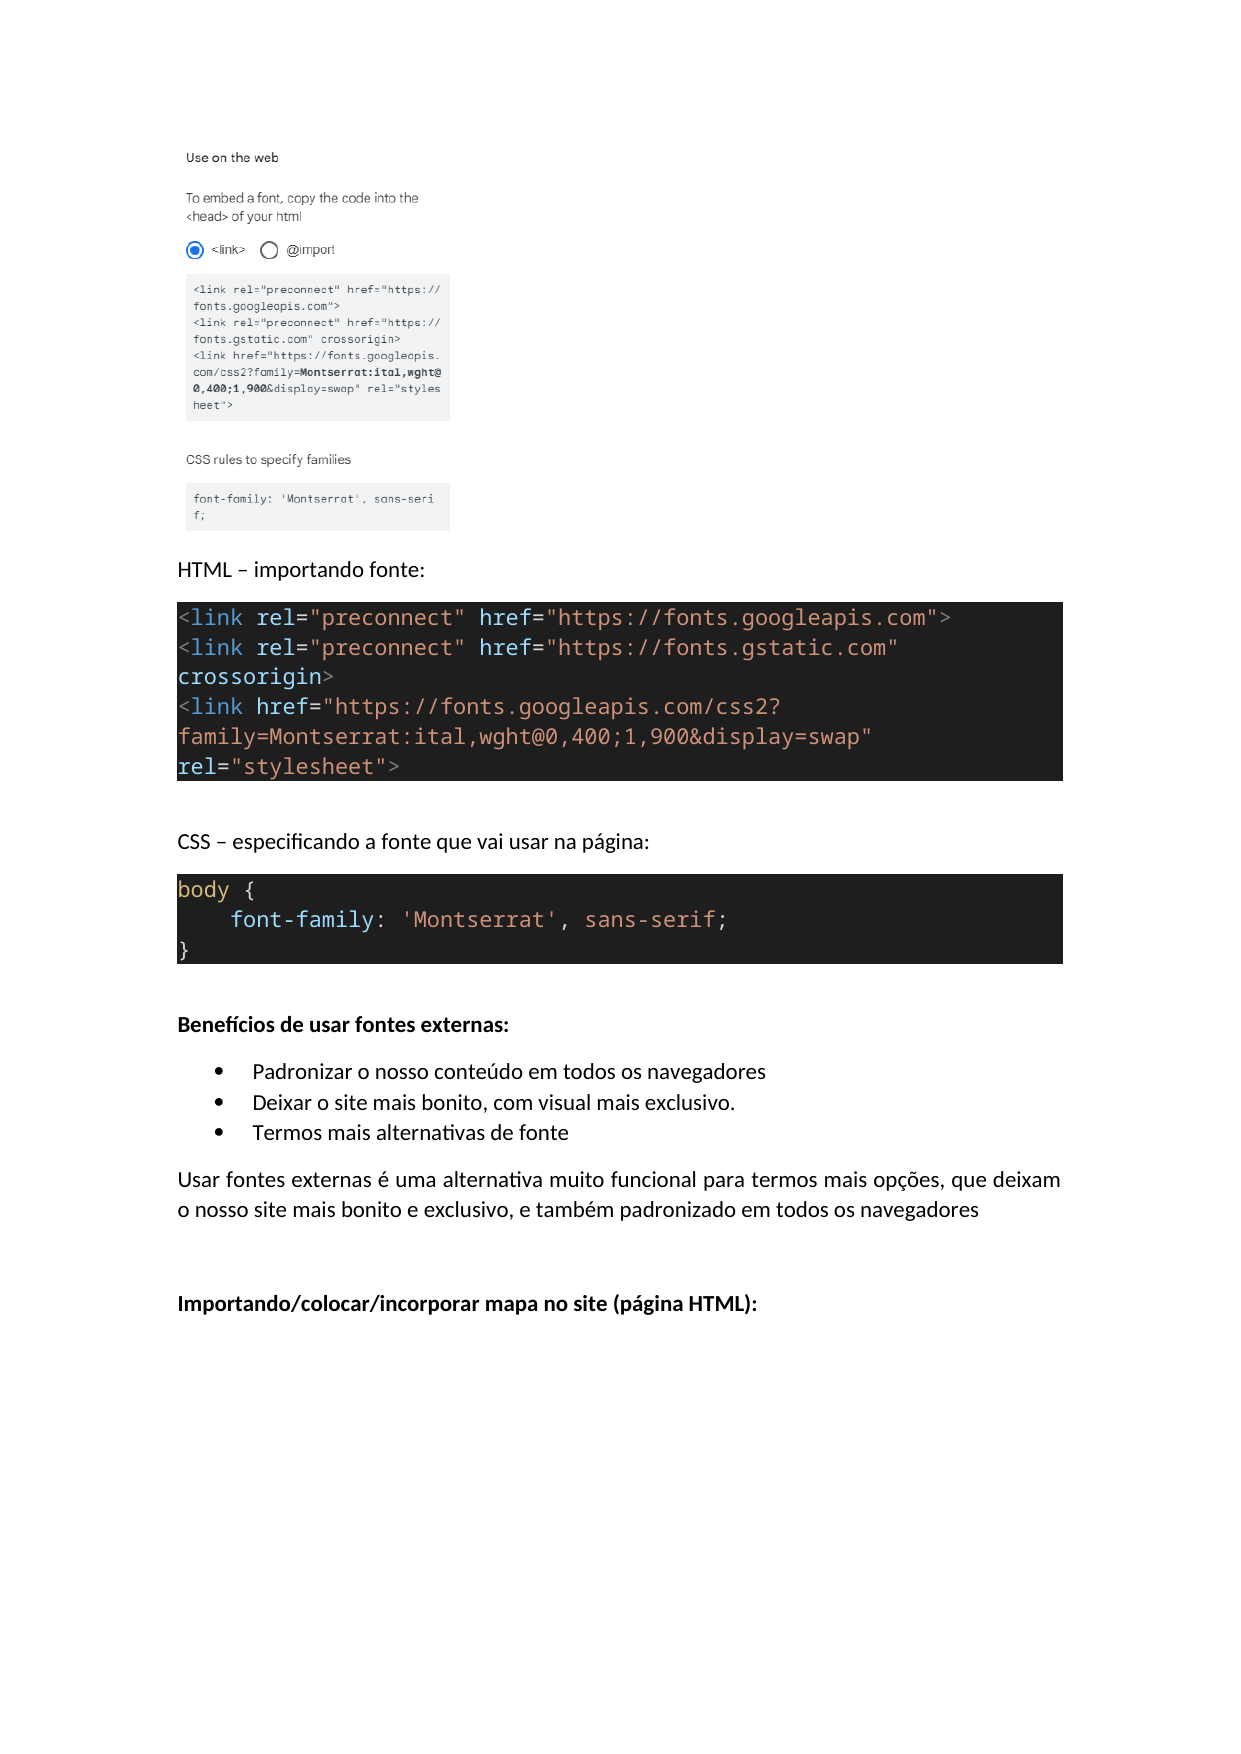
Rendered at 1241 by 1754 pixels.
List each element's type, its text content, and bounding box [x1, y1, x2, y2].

text <link rel="preconnect" href="https://fonts.gstatic.com" crossorigin> [177, 632, 1063, 691]
text Importando/colocar/incorporar mapa no site (página HTML): [177, 1289, 1063, 1317]
text CSS – especificando a fonte que vai usar na página: [177, 827, 1063, 855]
text Benefícios de usar fontes externas: [177, 1011, 1063, 1038]
text Usar fontes externas é uma alternativa muito funcional para termos mais opções, que deixam o nosso site mais bonito e exclusivo, e também padronizado em todos os navegadores [177, 1165, 1063, 1223]
list Deixar o site mais bonito, com visual mais exclusivo. [215, 1088, 1063, 1116]
text HTML – importando fonte: [177, 555, 1063, 583]
picture [177, 147, 457, 536]
text <link rel="preconnect" href="https://fonts.googleapis.com"> [177, 602, 1063, 632]
text } [177, 934, 1063, 964]
text font-family: 'Montserrat', sans-serif; [177, 904, 1063, 934]
text body { [177, 874, 1063, 904]
list Termos mais alternativas de fonte [215, 1118, 1063, 1146]
list Padronizar o nosso conteúdo em todos os navegadores [215, 1057, 1063, 1085]
text <link href="https://fonts.googleapis.com/css2?family=Montserrat:ital,wght@0,400;1,900&display=swap" rel="stylesheet"> [177, 691, 1063, 781]
